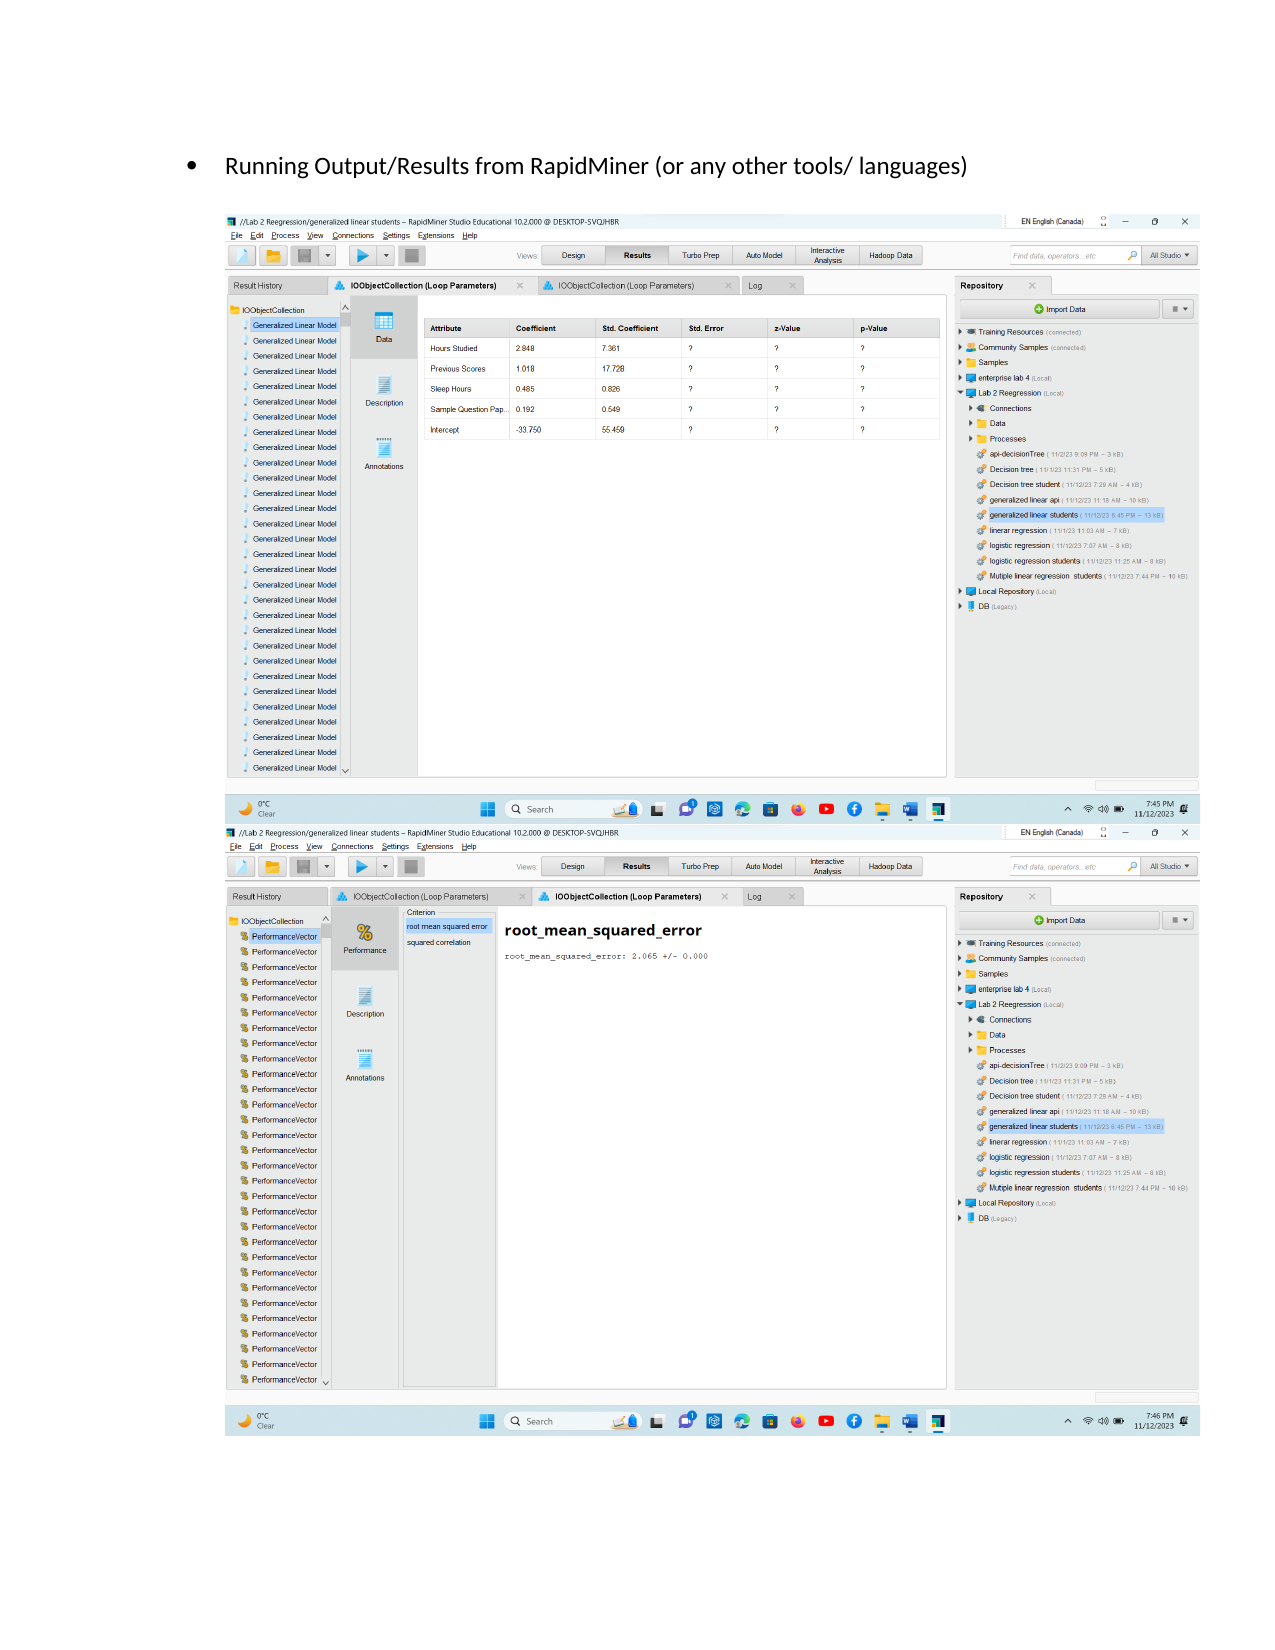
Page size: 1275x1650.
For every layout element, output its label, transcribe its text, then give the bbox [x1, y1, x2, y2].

picture [225, 214, 1200, 824]
picture [225, 825, 1200, 1436]
list Running Output/Results from RapidMiner (or any other tools/ languages) [187, 150, 1125, 181]
